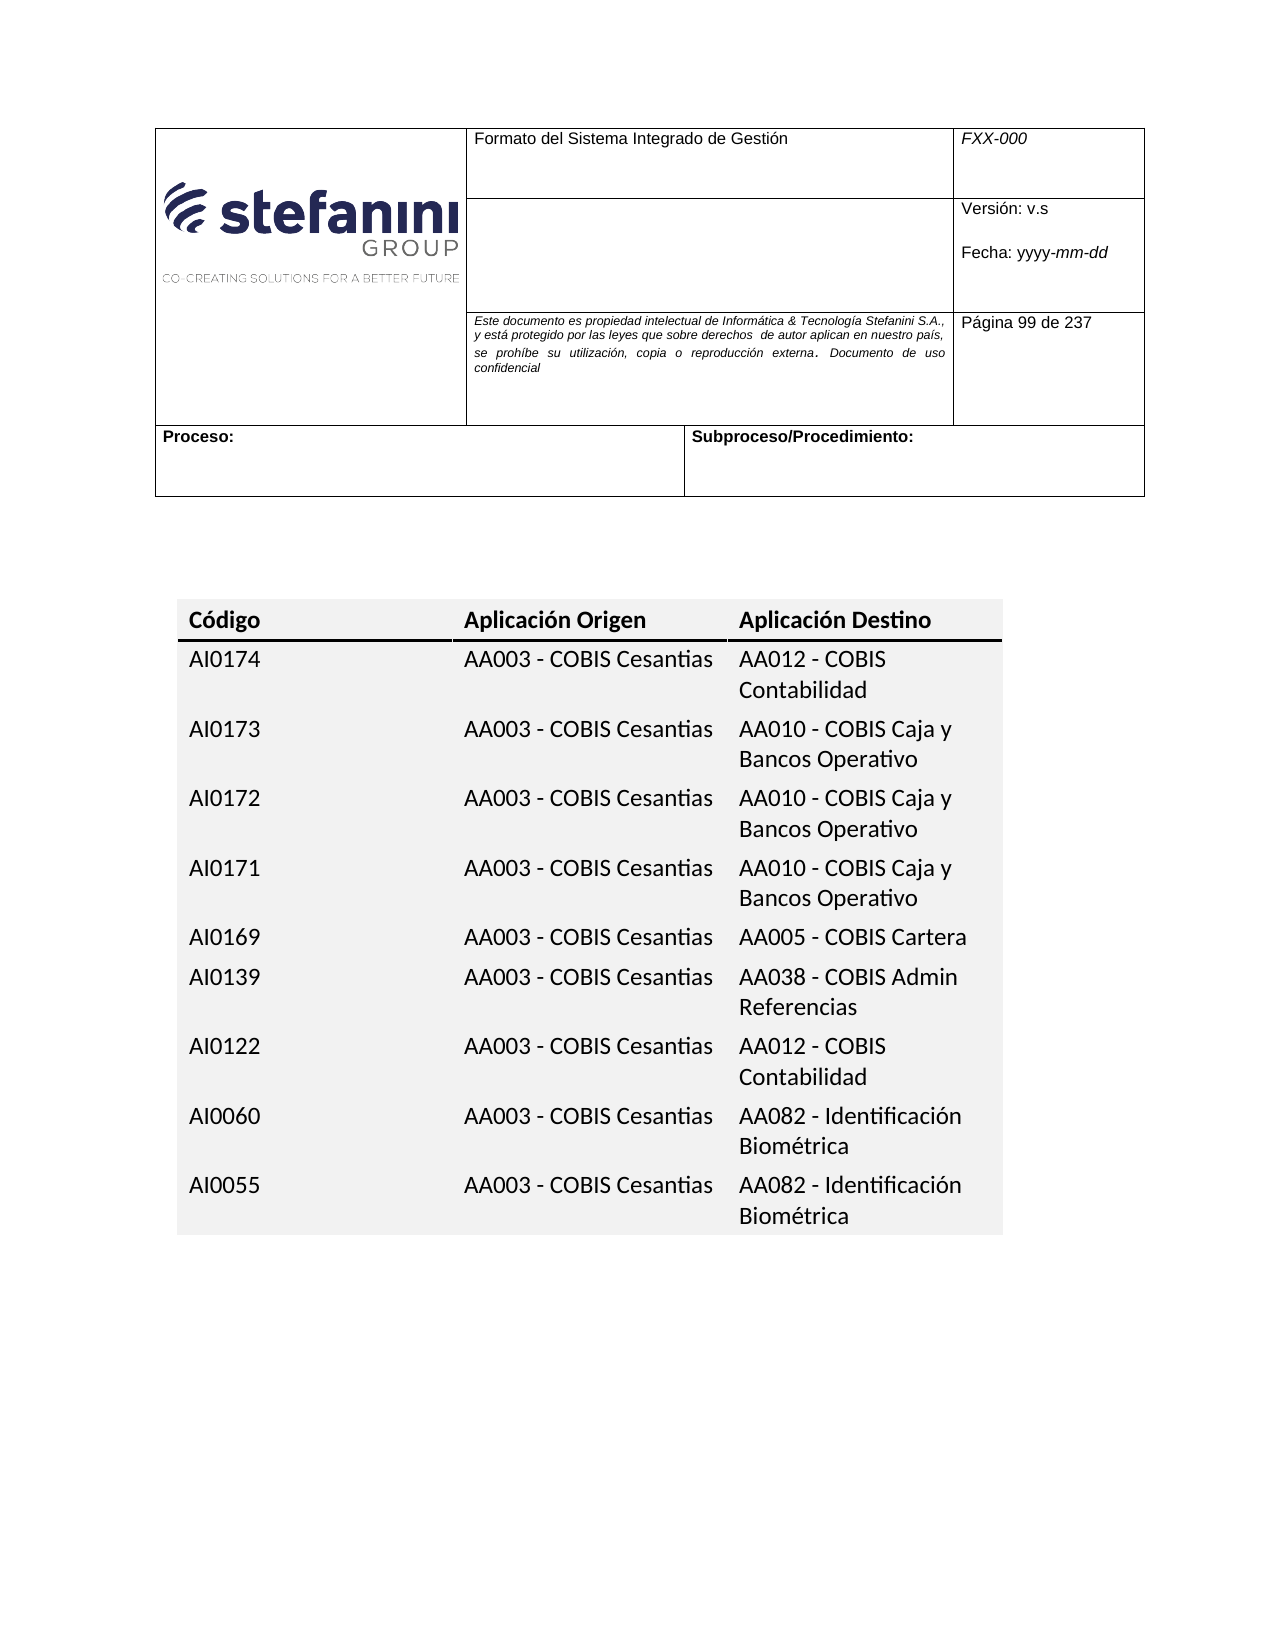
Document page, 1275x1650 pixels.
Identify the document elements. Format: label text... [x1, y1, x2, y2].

table_cell AA012 - COBIS Contabilidad [728, 642, 1002, 708]
table_cell AA082 - Identificación Biométrica [728, 1166, 1002, 1234]
table_cell AA038 - COBIS Admin Referencias [728, 957, 1002, 1025]
table_cell AA005 - COBIS Cartera [728, 918, 1002, 956]
table_cell AI0173 [178, 709, 452, 778]
table_cell AI0174 [178, 642, 452, 708]
table_cell AA010 - COBIS Caja y Bancos Operativo [728, 709, 1002, 778]
table_cell AI0171 [178, 848, 452, 917]
table_cell AA003 - COBIS Cesantias [453, 1166, 727, 1234]
table_cell AA003 - COBIS Cesantias [453, 848, 727, 917]
table_cell AA003 - COBIS Cesantias [453, 957, 727, 1025]
picture [162, 182, 460, 286]
table_cell AA003 - COBIS Cesantias [453, 1026, 727, 1095]
table_cell AI0139 [178, 957, 452, 1025]
table_cell AA003 - COBIS Cesantias [453, 1096, 727, 1164]
table_cell AA003 - COBIS Cesantias [453, 779, 727, 847]
table_cell AA082 - Identificación Biométrica [728, 1096, 1002, 1164]
table_cell AI0172 [178, 779, 452, 847]
table_cell AA003 - COBIS Cesantias [453, 642, 727, 708]
table_cell AI0122 [178, 1026, 452, 1095]
table_cell AI0169 [178, 918, 452, 956]
table_cell AA010 - COBIS Caja y Bancos Operativo [728, 848, 1002, 917]
table_cell AI0060 [178, 1096, 452, 1164]
table_header Aplicación Origen [453, 600, 727, 638]
table_cell AI0055 [178, 1166, 452, 1234]
table_cell AA003 - COBIS Cesantias [453, 918, 727, 956]
table_cell AA012 - COBIS Contabilidad [728, 1026, 1002, 1095]
table_cell AA010 - COBIS Caja y Bancos Operativo [728, 779, 1002, 847]
table_header Aplicación Destino [728, 600, 1002, 638]
table_cell AA003 - COBIS Cesantias [453, 709, 727, 778]
table_header Código [178, 600, 452, 638]
